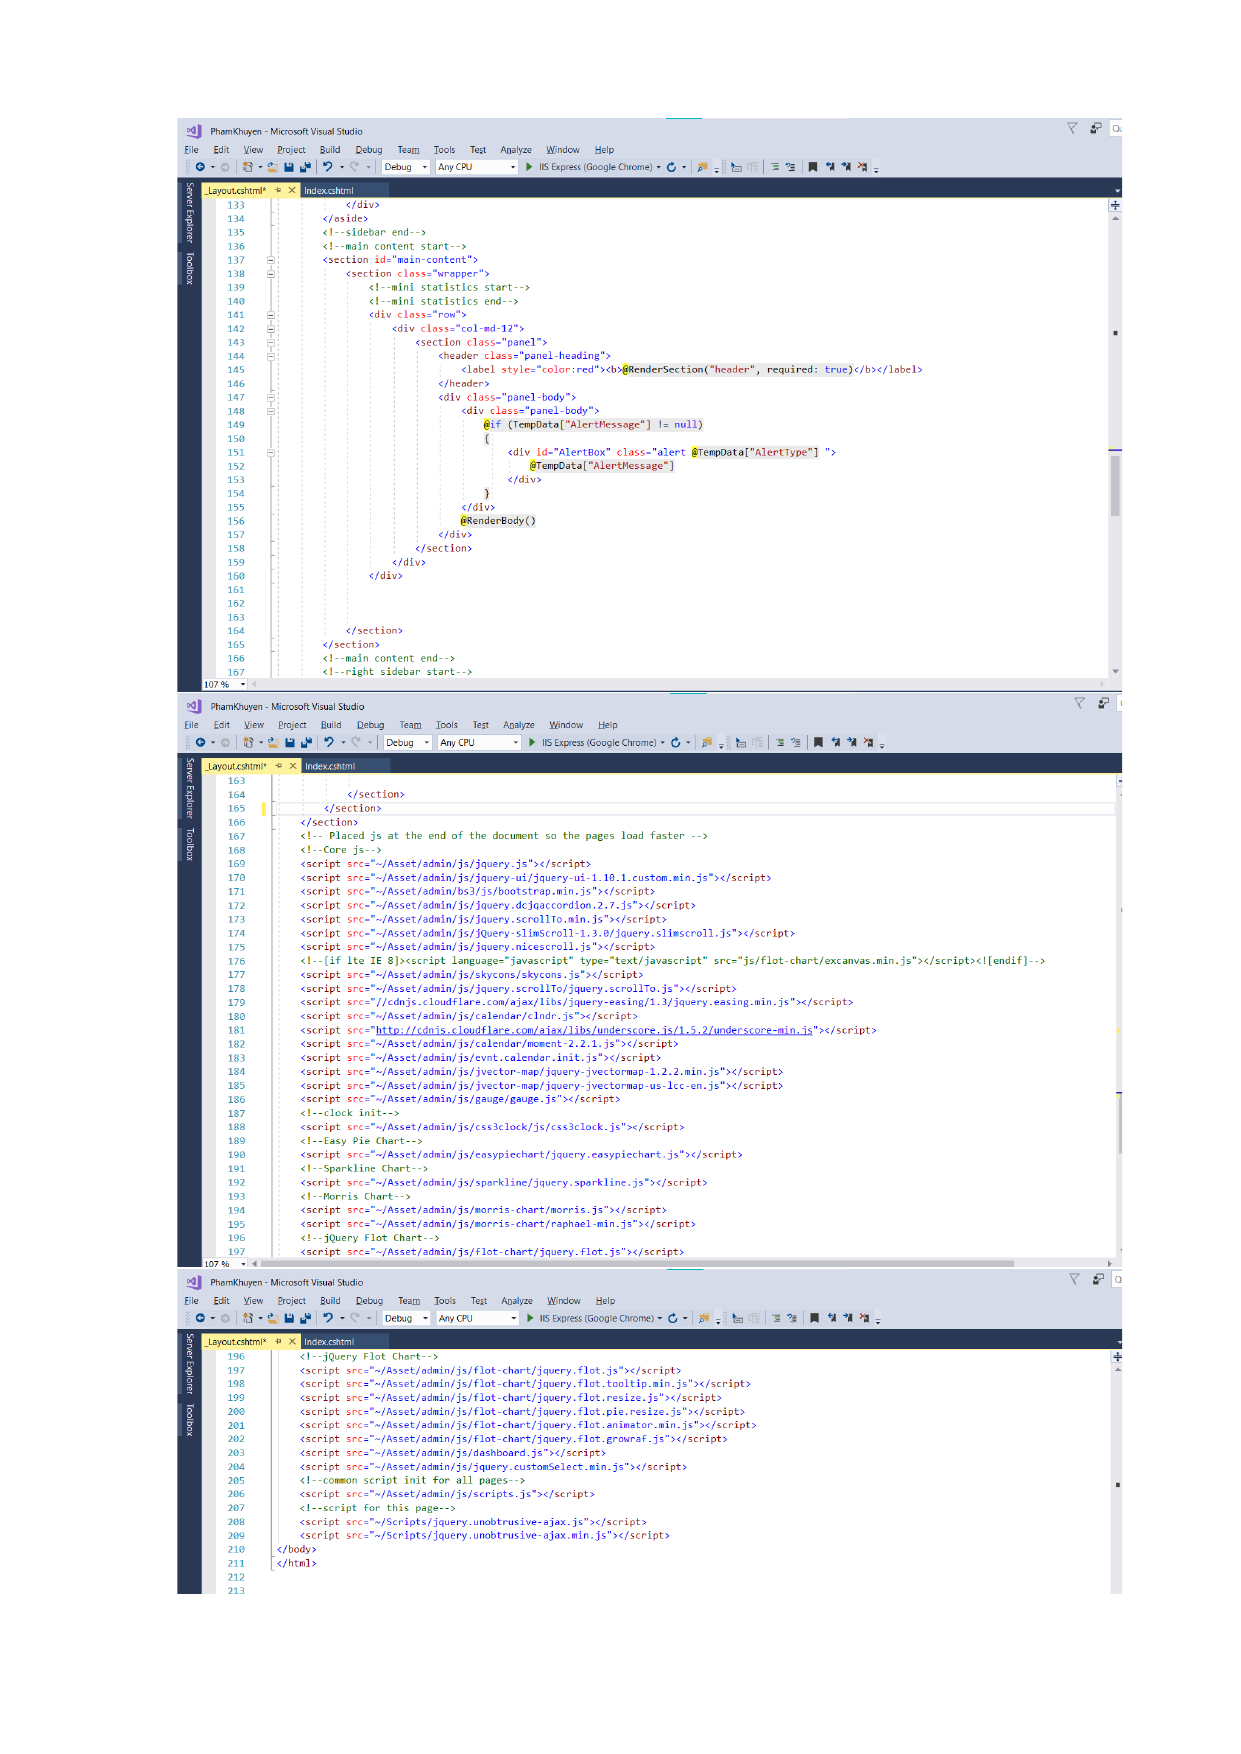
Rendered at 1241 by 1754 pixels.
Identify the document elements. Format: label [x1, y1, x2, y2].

picture [177, 1269, 1123, 1594]
picture [177, 118, 1123, 692]
picture [177, 693, 1123, 1267]
